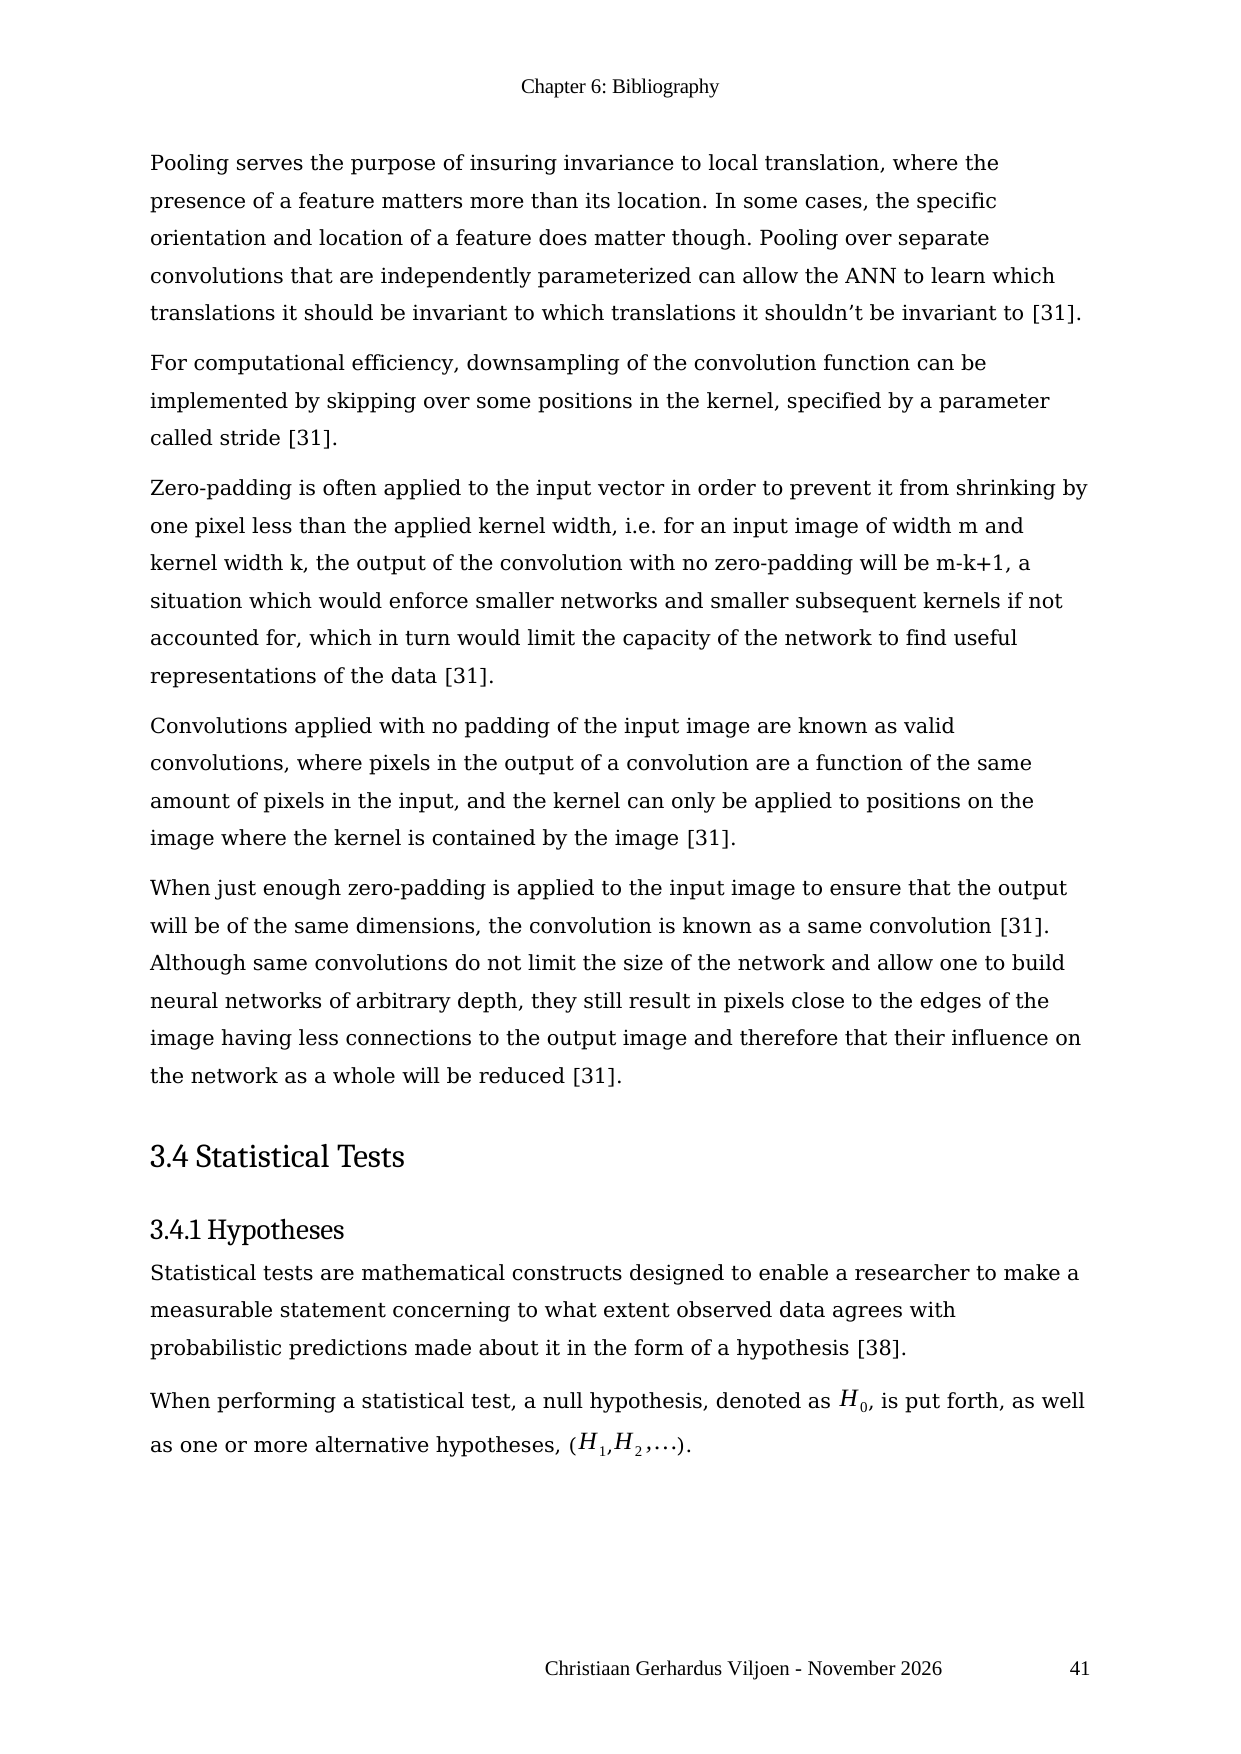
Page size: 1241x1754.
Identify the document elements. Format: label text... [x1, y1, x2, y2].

subtitle Hypotheses [150, 1213, 1090, 1247]
text Pooling serves the purpose of insuring invariance to local translation, where the presence of a feature matters more than its location. In some cases, the specific orientation and location of a feature does matter though. Pooling over separate convolutions that are independently parameterized can allow the ANN to learn which translations it should be invariant to which translations it shouldn’t be invariant to . [150, 150, 1090, 325]
text When just enough zero-padding is applied to the input image to ensure that the output will be of the same dimensions, the convolution is known as a same convolution . Although same convolutions do not limit the size of the network and allow one to build neural networks of arbitrary depth, they still result in pixels close to the edges of the image having less connections to the output image and therefore that their influence on the network as a whole will be reduced . [150, 875, 1090, 1087]
text Zero-padding is often applied to the input vector in order to prevent it from shrinking by one pixel less than the applied kernel width, i.e. for an input image of width m and kernel width k, the output of the convolution with no zero-padding will be m-k+1, a situation which would enforce smaller networks and smaller subsequent kernels if not accounted for, which in turn would limit the capacity of the network to find useful representations of the data . [150, 475, 1090, 687]
subtitle Statistical Tests [150, 1137, 1090, 1176]
text Statistical tests are mathematical constructs designed to enable a researcher to make a measurable statement concerning to what extent observed data agrees with probabilistic predictions made about it in the form of a hypothesis . [150, 1259, 1090, 1359]
text Convolutions applied with no padding of the input image are known as valid convolutions, where pixels in the output of a convolution are a function of the same amount of pixels in the input, and the kernel can only be applied to positions on the image where the kernel is contained by the image . [150, 712, 1090, 850]
text When performing a statistical test, a null hypothesis, denoted as , is put forth, as well as one or more alternative hypotheses, (,). [150, 1384, 1090, 1459]
text For computational efficiency, downsampling of the convolution function can be implemented by skipping over some positions in the kernel, specified by a parameter called stride . [150, 350, 1090, 450]
